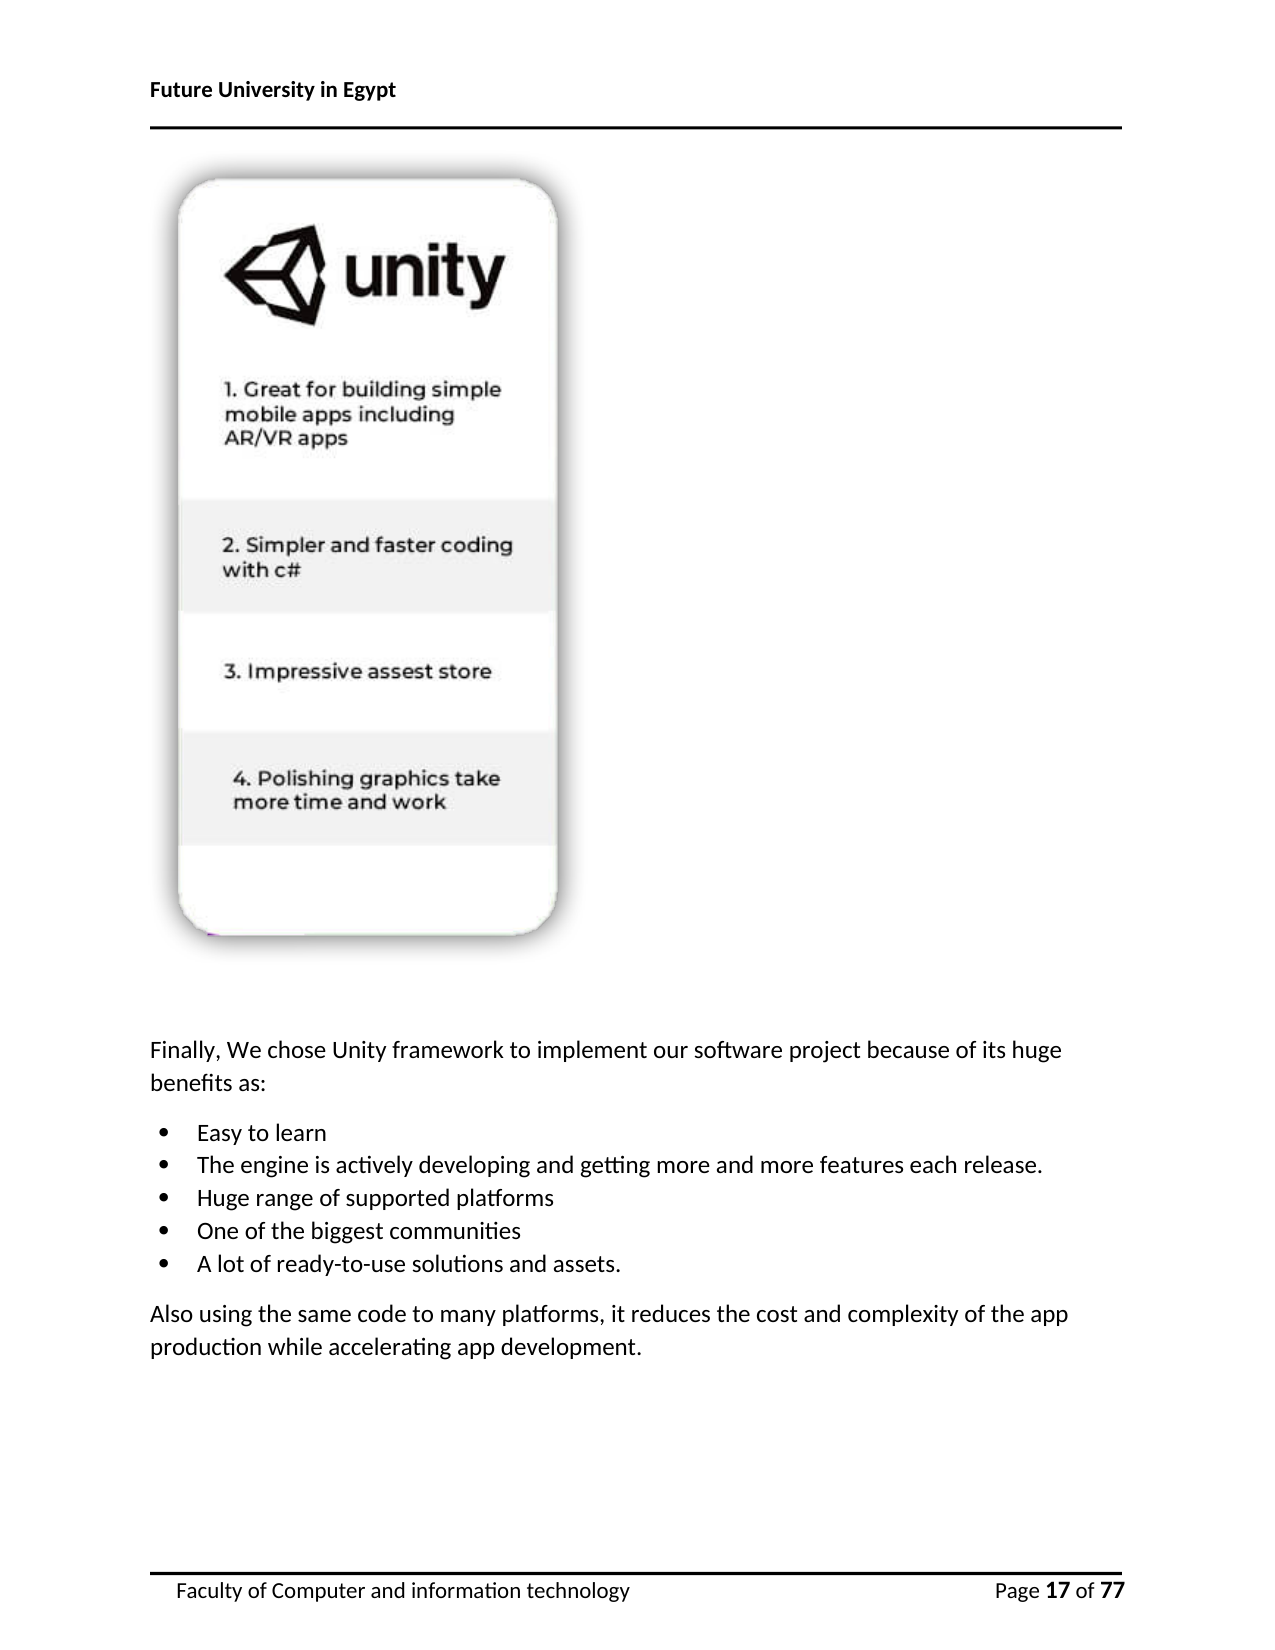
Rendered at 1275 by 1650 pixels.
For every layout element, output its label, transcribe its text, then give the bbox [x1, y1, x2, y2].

list Huge range of supported platforms [159, 1183, 1125, 1213]
picture [178, 178, 561, 937]
list One of the biggest communities [159, 1216, 1125, 1246]
list The engine is actively developing and getting more and more features each release. [159, 1150, 1125, 1180]
list A lot of ready-to-use solutions and assets. [159, 1248, 1125, 1279]
text Also using the same code to many platforms, it reduces the cost and complexity of the app production while accelerating app development. [150, 1298, 1125, 1361]
text Finally, We chose Unity framework to implement our software project because of its huge benefits as: [150, 1034, 1125, 1098]
list Easy to learn [159, 1117, 1125, 1147]
